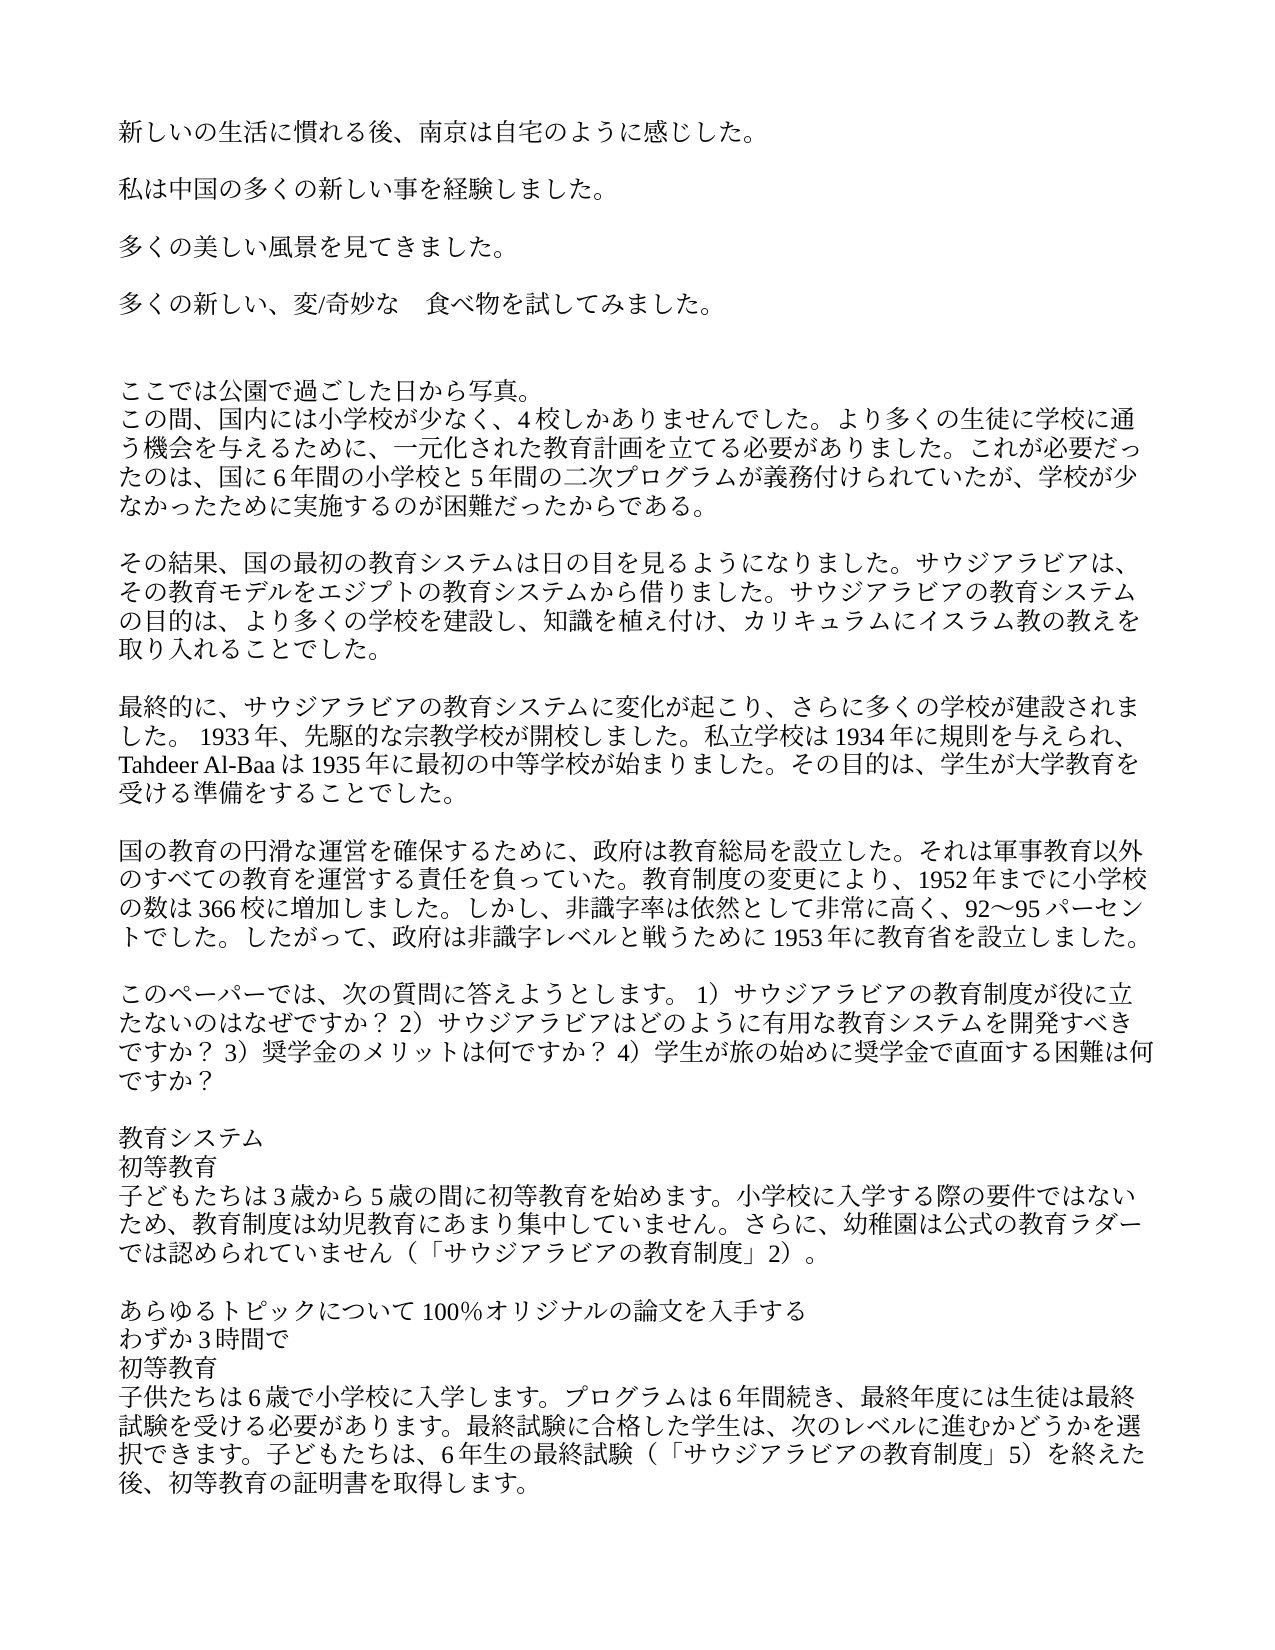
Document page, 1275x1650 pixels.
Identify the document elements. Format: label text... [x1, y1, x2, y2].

text その結果、国の最初の教育システムは日の目を見るようになりました。サウジアラビアは、その教育モデルをエジプトの教育システムから借りました。サウジアラビアの教育システムの目的は、より多くの学校を建設し、知識を植え付け、カリキュラムにイスラム教の教えを取り入れることでした。 [118, 549, 1157, 664]
text 私は中国の多くの新しい事を経験しました。 [118, 176, 1157, 204]
text 子供たちは6歳で小学校に入学します。プログラムは6年間続き、最終年度には生徒は最終試験を受ける必要があります。最終試験に合格した学生は、次のレベルに進むかどうかを選択できます。子どもたちは、6年生の最終試験（「サウジアラビアの教育制度」5）を終えた後、初等教育の証明書を取得します。 [118, 1383, 1157, 1498]
text 初等教育 [118, 1153, 1157, 1182]
text 新しいの生活に慣れる後、南京は自宅のように感じした。 [118, 118, 1157, 147]
text あらゆるトピックについて100％オリジナルの論文を入手する [118, 1297, 1157, 1326]
text このペーパーでは、次の質問に答えようとします。 1）サウジアラビアの教育制度が役に立たないのはなぜですか？ 2）サウジアラビアはどのように有用な教育システムを開発すべきですか？ 3）奨学金のメリットは何ですか？ 4）学生が旅の始めに奨学金で直面する困難は何ですか？ [118, 981, 1157, 1096]
text わずか3時間で [118, 1326, 1157, 1354]
text 初等教育 [118, 1354, 1157, 1383]
text 教育システム [118, 1124, 1157, 1153]
text 多くの新しい、変/奇妙な 食べ物を試してみました。 [118, 291, 1157, 319]
text 国の教育の円滑な運営を確保するために、政府は教育総局を設立した。それは軍事教育以外のすべての教育を運営する責任を負っていた。教育制度の変更により、1952年までに小学校の数は366校に増加しました。しかし、非識字率は依然として非常に高く、92〜95パーセントでした。したがって、政府は非識字レベルと戦うために1953年に教育省を設立しました。 [118, 837, 1157, 952]
text 最終的に、サウジアラビアの教育システムに変化が起こり、さらに多くの学校が建設されました。 1933年、先駆的な宗教学校が開校しました。私立学校は1934年に規則を与えられ、Tahdeer Al-Baaは1935年に最初の中等学校が始まりました。その目的は、学生が大学教育を受ける準備をすることでした。 [118, 693, 1157, 808]
text ここでは公園で過ごした日から写真。 [118, 377, 1157, 406]
text この間、国内には小学校が少なく、4校しかありませんでした。より多くの生徒に学校に通う機会を与えるために、一元化された教育計画を立てる必要がありました。これが必要だったのは、国に6年間の小学校と5年間の二次プログラムが義務付けられていたが、学校が少なかったために実施するのが困難だったからである。 [118, 406, 1157, 521]
text 多くの美しい風景を見てきました。 [118, 233, 1157, 262]
text 子どもたちは3歳から5歳の間に初等教育を始めます。小学校に入学する際の要件ではないため、教育制度は幼児教育にあまり集中していません。さらに、幼稚園は公式の教育ラダーでは認められていません（「サウジアラビアの教育制度」2）。 [118, 1182, 1157, 1268]
